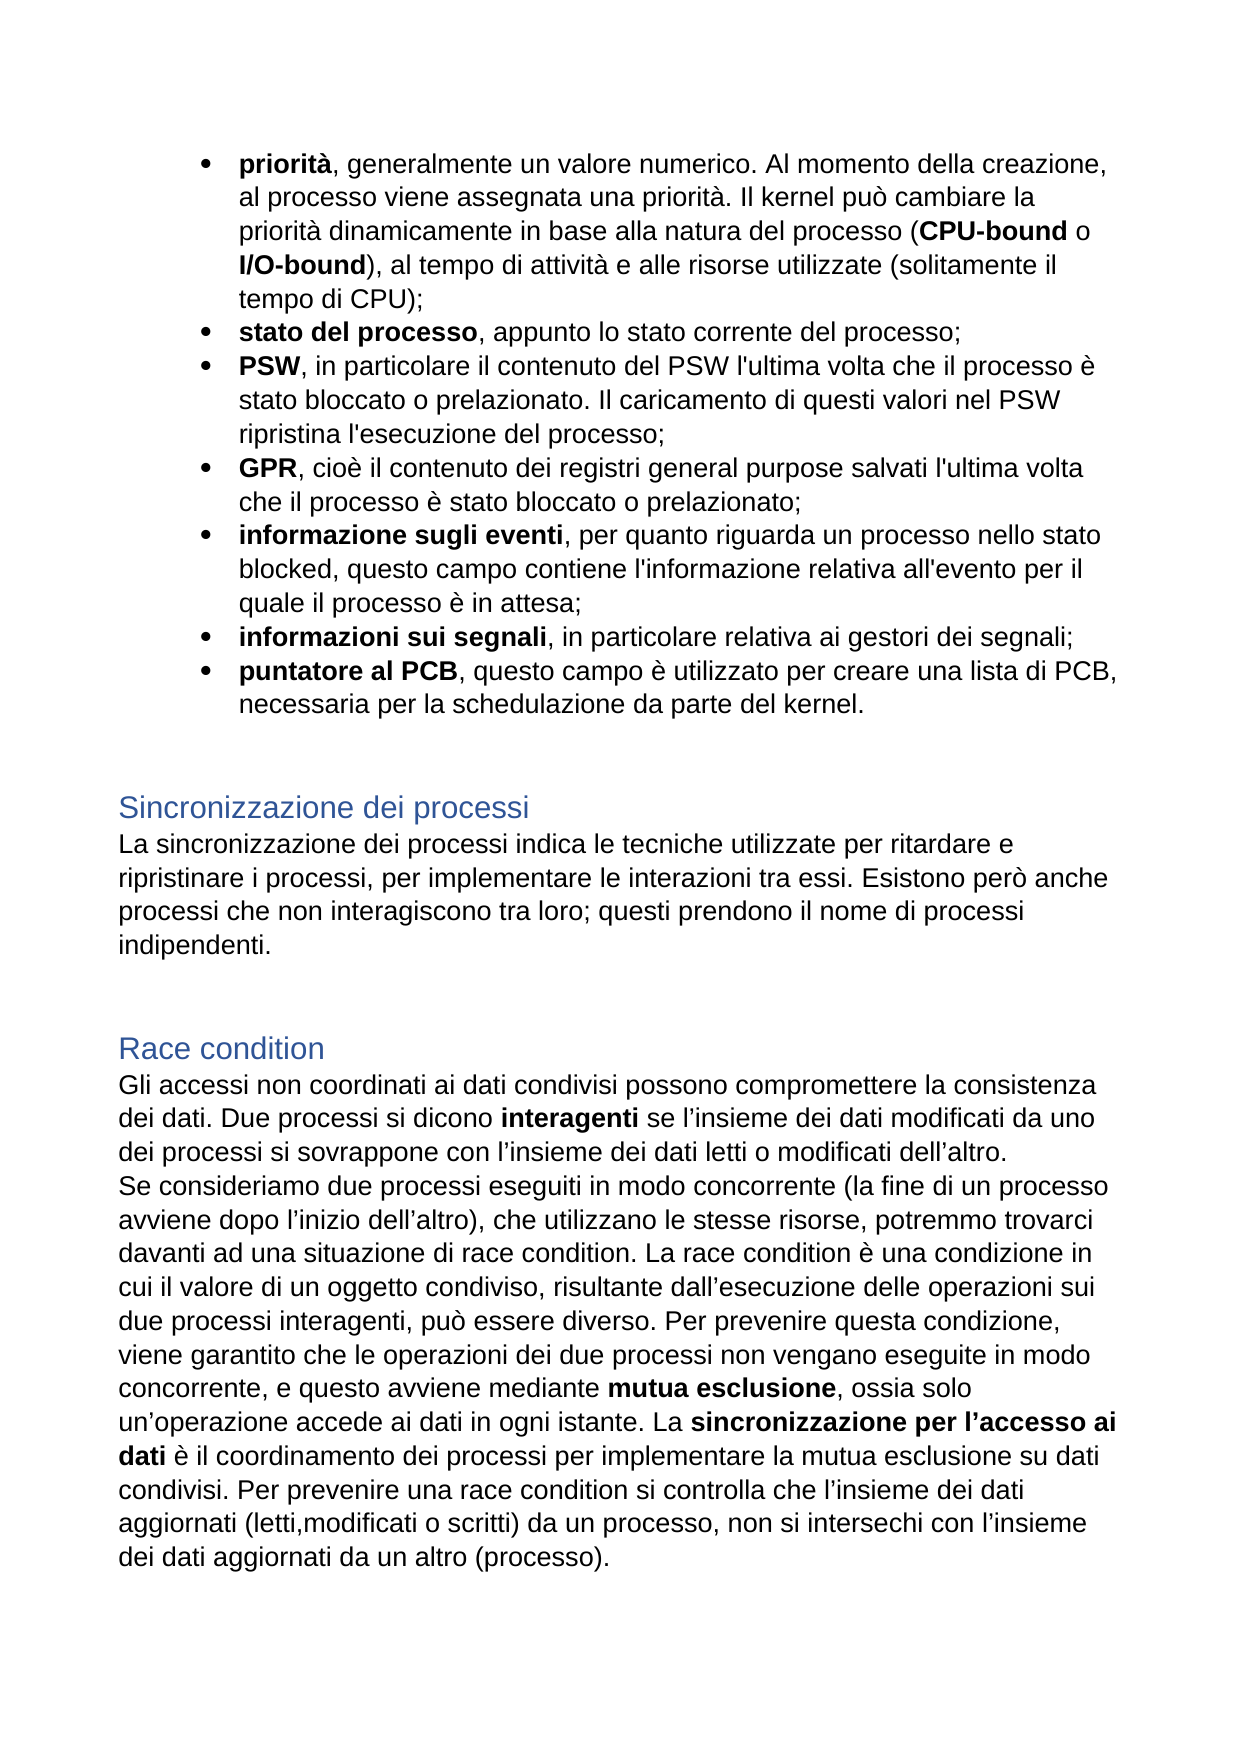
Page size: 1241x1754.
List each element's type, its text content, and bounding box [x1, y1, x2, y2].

list informazioni sui segnali, in particolare relativa ai gestori dei segnali; [201, 621, 1122, 652]
text Gli accessi non coordinati ai dati condivisi possono compromettere la consistenza dei dati. Due processi si dicono interagenti se l’insieme dei dati modificati da uno dei processi si sovrappone con l’insieme dei dati letti o modificati dell’altro. Se consideriamo due processi eseguiti in modo concorrente (la fine di un processo avviene dopo l’inizio dell’altro), che utilizzano le stesse risorse, potremmo trovarci davanti ad una situazione di race condition. La race condition è una condizione in cui il valore di un oggetto condiviso, risultante dall’esecuzione delle operazioni sui due processi interagenti, può essere diverso. Per prevenire questa condizione, viene garantito che le operazioni dei due processi non vengano eseguite in modo concorrente, e questo avviene mediante mutua esclusione, ossia solo un’operazione accede ai dati in ogni istante. La sincronizzazione per l’accesso ai dati è il coordinamento dei processi per implementare la mutua esclusione su dati condivisi. Per prevenire una race condition si controlla che l’insieme dei dati aggiornati (letti,modificati o scritti) da un processo, non si intersechi con l’insieme dei dati aggiornati da un altro (processo). [118, 1069, 1122, 1572]
list stato del processo, appunto lo stato corrente del processo; [201, 316, 1122, 348]
list informazione sugli eventi, per quanto riguarda un processo nello stato blocked, questo campo contiene l'informazione relativa all'evento per il quale il processo è in attesa; [201, 519, 1122, 618]
list puntatore al PCB, questo campo è utilizzato per creare una lista di PCB, necessaria per la schedulazione da parte del kernel. [201, 654, 1122, 719]
subtitle Sincronizzazione dei processi [118, 789, 1122, 825]
list PSW, in particolare il contenuto del PSW l'ultima volta che il processo è stato bloccato o prelazionato. Il caricamento di questi valori nel PSW ripristina l'esecuzione del processo; [201, 350, 1122, 449]
list GPR, cioè il contenuto dei registri general purpose salvati l'ultima volta che il processo è stato bloccato o prelazionato; [201, 452, 1122, 517]
list priorità, generalmente un valore numerico. Al momento della creazione, al processo viene assegnata una priorità. Il kernel può cambiare la priorità dinamicamente in base alla natura del processo (CPU-bound o I/O-bound), al tempo di attività e alle risorse utilizzate (solitamente il tempo di CPU); [201, 148, 1122, 314]
subtitle Race condition [118, 1030, 1122, 1066]
text La sincronizzazione dei processi indica le tecniche utilizzate per ritardare e ripristinare i processi, per implementare le interazioni tra essi. Esistono però anche processi che non interagiscono tra loro; questi prendono il nome di processi indipendenti. [118, 828, 1122, 960]
